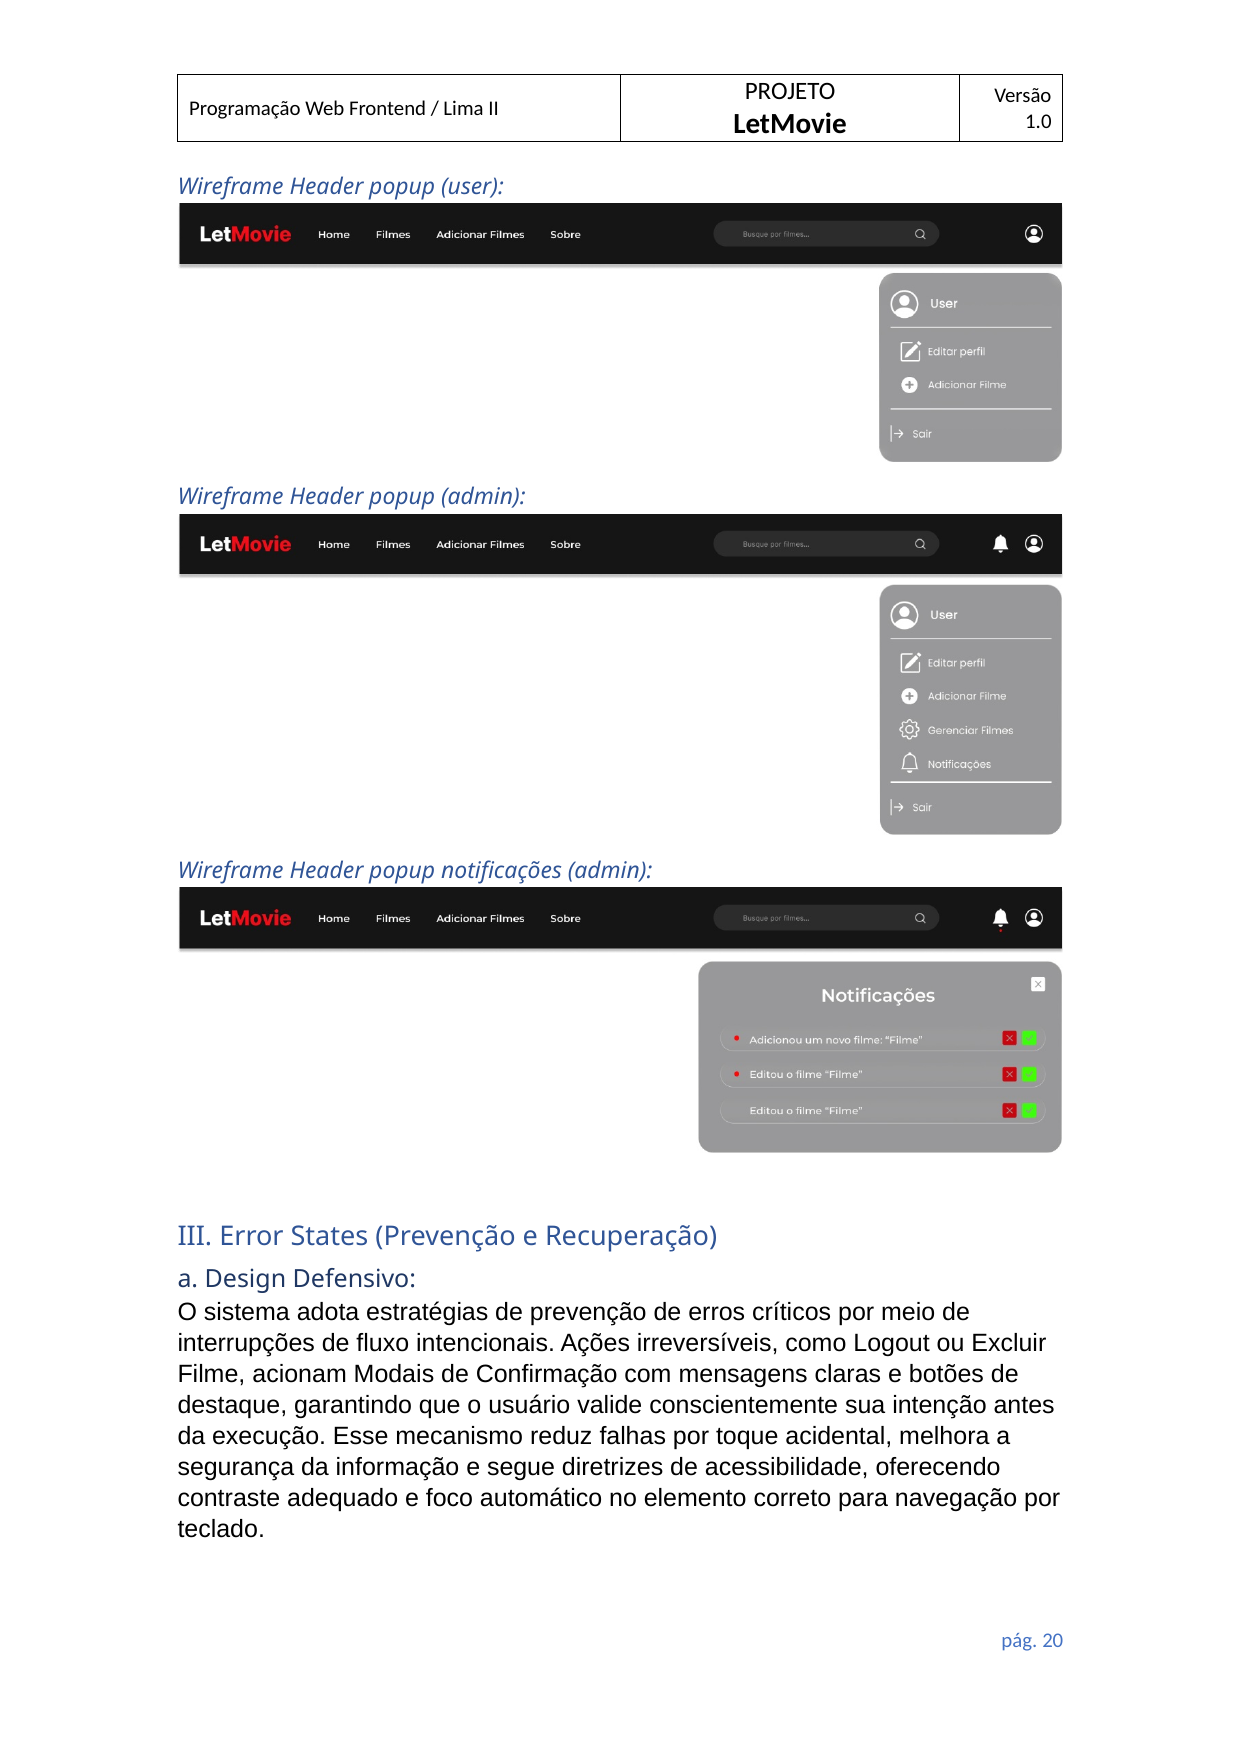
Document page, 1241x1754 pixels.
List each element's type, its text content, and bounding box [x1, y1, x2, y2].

subtitle a. Design Defensivo: [177, 1260, 1063, 1294]
subtitle Wireframe Header popup notificações (admin): [177, 854, 1063, 885]
subtitle Wireframe Header popup (user): [177, 170, 1063, 201]
subtitle III. Error States (Prevenção e Recuperação) [177, 1216, 1063, 1253]
subtitle Wireframe Header popup (admin): [177, 480, 1063, 512]
picture [177, 203, 1063, 462]
picture [177, 887, 1063, 1153]
picture [177, 514, 1063, 835]
text O sistema adota estratégias de prevenção de erros críticos por meio de interrupções de fluxo intencionais. Ações irreversíveis, como Logout ou Excluir Filme, acionam Modais de Confirmação com mensagens claras e botões de destaque, garantindo que o usuário valide conscientemente sua intenção antes da execução. Esse mecanismo reduz falhas por toque acidental, melhora a segurança da informação e segue diretrizes de acessibilidade, oferecendo contraste adequado e foco automático no elemento correto para navegação por teclado. [177, 1297, 1063, 1543]
